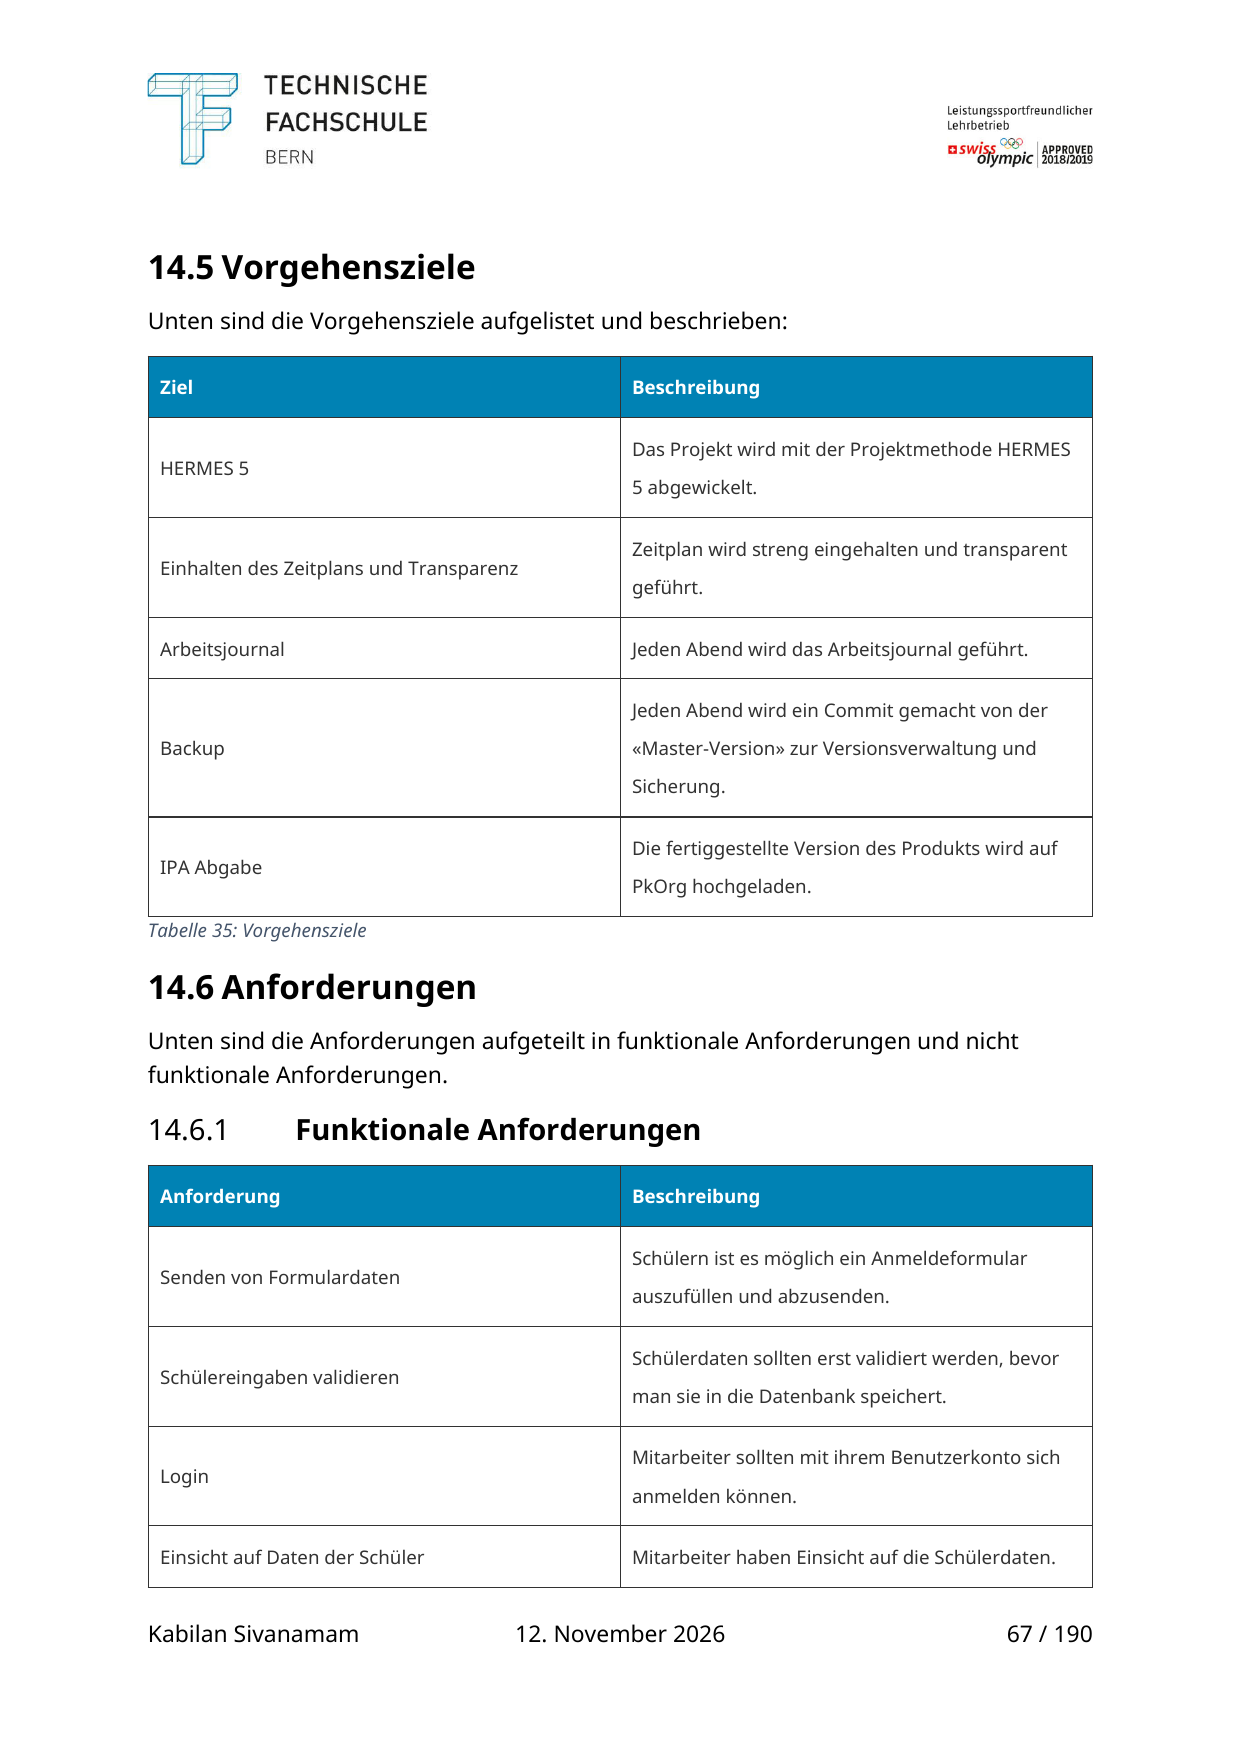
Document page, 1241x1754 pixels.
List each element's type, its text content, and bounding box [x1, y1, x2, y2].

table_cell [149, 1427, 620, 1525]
subtitle Anforderungen [148, 963, 1093, 1009]
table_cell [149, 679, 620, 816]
text Unten sind die Anforderungen aufgeteilt in funktionale Anforderungen und nicht funktionale Anforderungen. [148, 1025, 1093, 1090]
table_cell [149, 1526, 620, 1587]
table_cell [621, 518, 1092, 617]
subtitle Vorgehensziele [148, 244, 1093, 289]
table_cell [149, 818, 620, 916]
picture [147, 73, 1093, 196]
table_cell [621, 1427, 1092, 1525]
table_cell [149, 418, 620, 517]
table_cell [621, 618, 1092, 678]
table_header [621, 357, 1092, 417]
subtitle Funktionale Anforderungen [148, 1109, 1093, 1149]
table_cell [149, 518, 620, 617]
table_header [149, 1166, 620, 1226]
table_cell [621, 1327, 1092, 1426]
text Unten sind die Vorgehensziele aufgelistet und beschrieben: [148, 305, 1093, 336]
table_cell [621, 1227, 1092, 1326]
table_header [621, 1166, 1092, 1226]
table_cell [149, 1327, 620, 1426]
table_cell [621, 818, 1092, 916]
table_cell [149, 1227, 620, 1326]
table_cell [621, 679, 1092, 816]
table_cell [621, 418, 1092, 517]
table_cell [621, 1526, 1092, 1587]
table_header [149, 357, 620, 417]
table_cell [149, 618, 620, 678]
